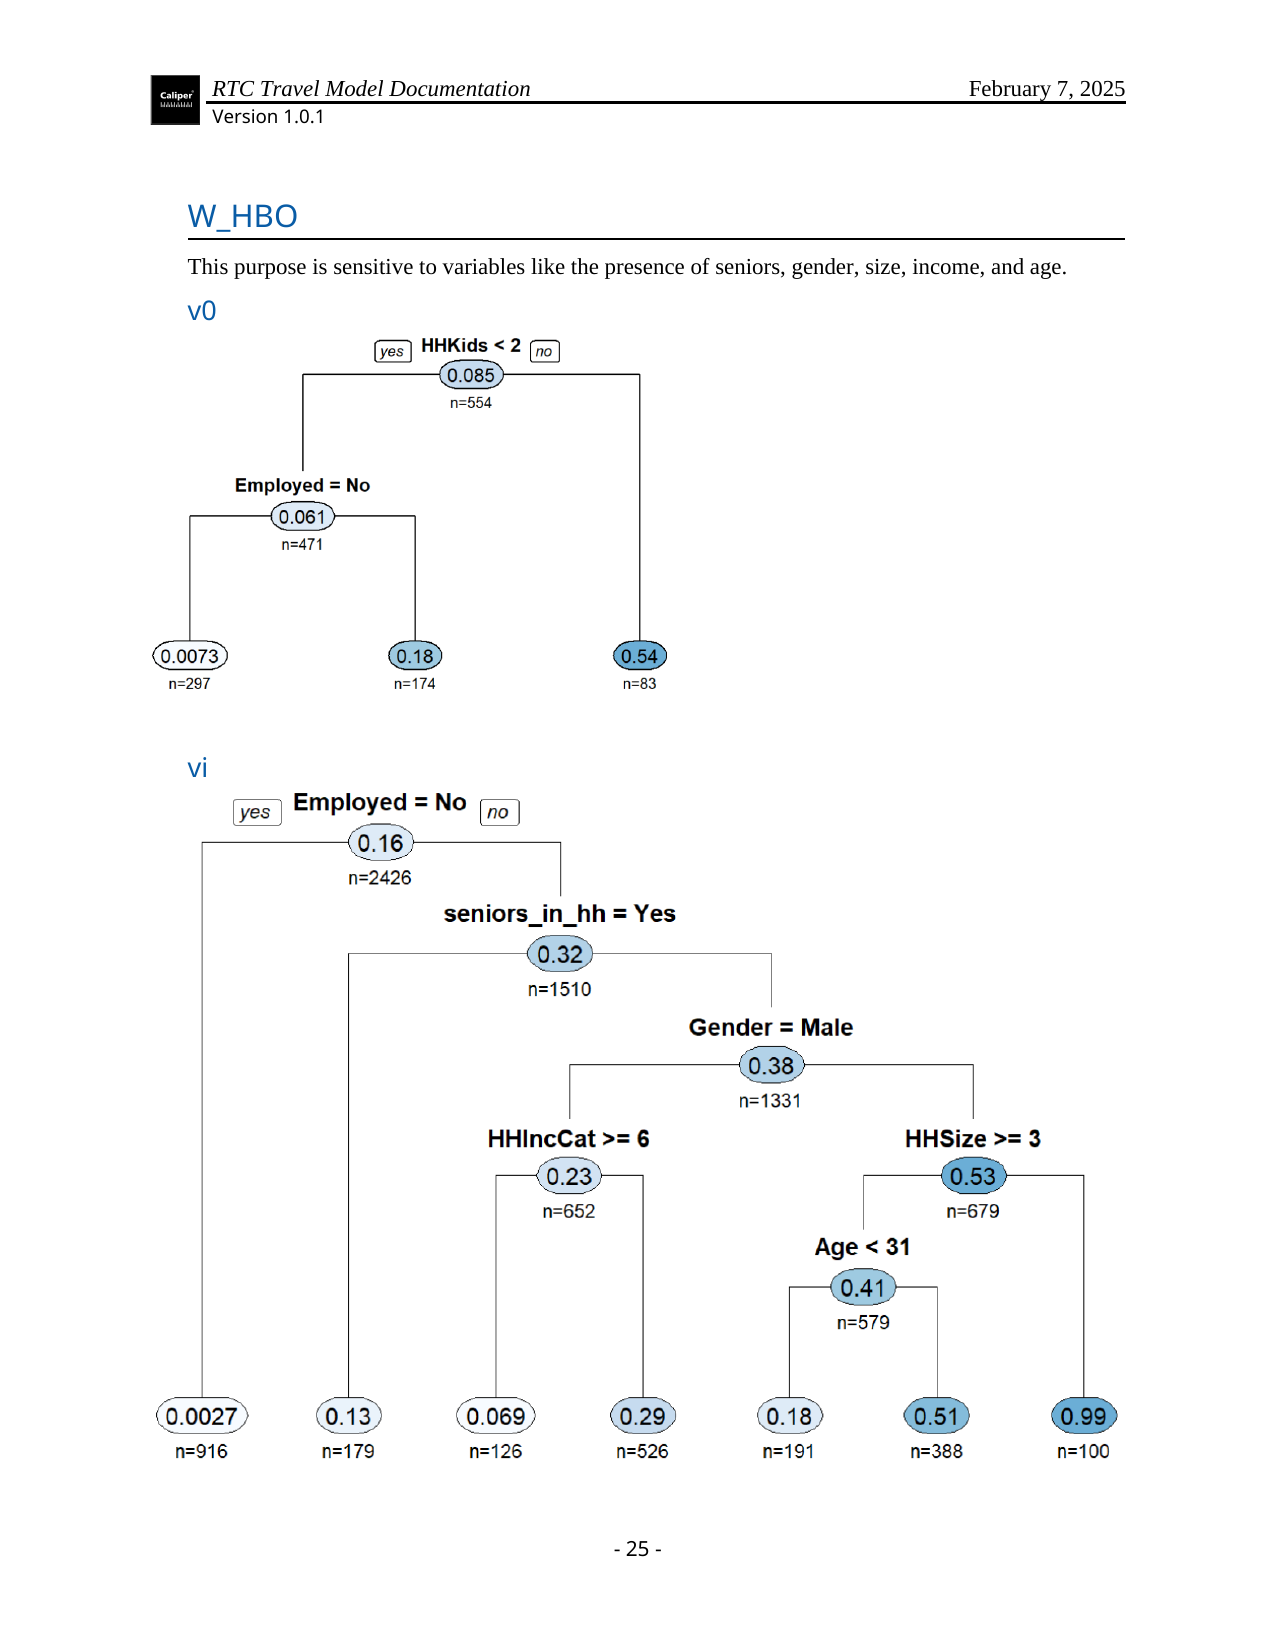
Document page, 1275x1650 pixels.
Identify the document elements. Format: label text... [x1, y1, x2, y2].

text This purpose is sensitive to variables like the presence of seniors, gender, size, income, and age. [187, 253, 1125, 279]
subtitle vi [187, 748, 1125, 785]
subtitle v0 [187, 292, 1125, 329]
subtitle W_HBO [187, 194, 1125, 240]
picture [150, 787, 1125, 1469]
picture [150, 75, 200, 125]
picture [150, 330, 675, 697]
